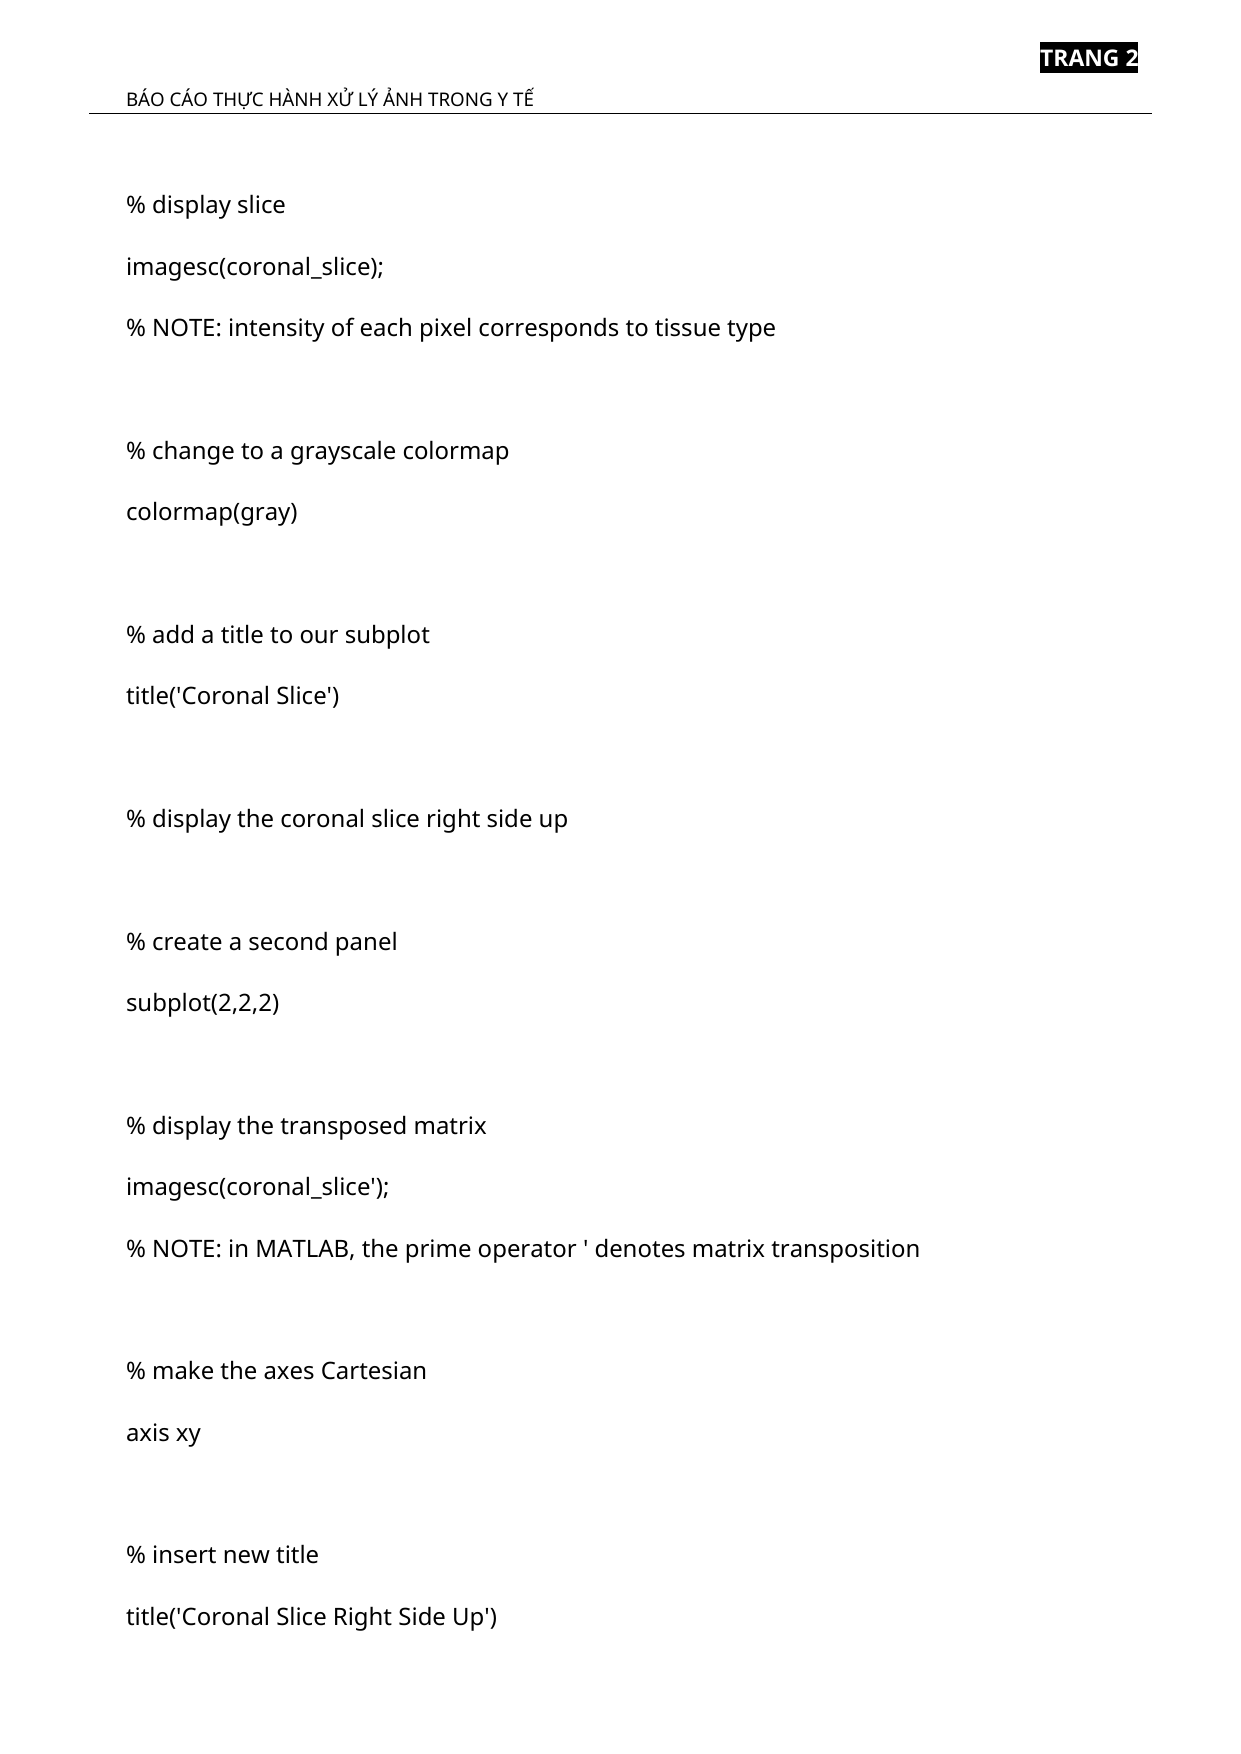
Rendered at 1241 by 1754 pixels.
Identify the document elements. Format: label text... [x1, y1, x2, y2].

text title('Coronal Slice') [89, 679, 1152, 712]
text % create a second panel [89, 924, 1152, 957]
text % NOTE: intensity of each pixel corresponds to tissue type [89, 311, 1152, 344]
text imagesc(coronal_slice); [89, 250, 1152, 282]
text % add a title to our subplot [89, 618, 1152, 650]
text % NOTE: in MATLAB, the prime operator ' denotes matrix transposition [89, 1231, 1152, 1264]
text subplot(2,2,2) [89, 986, 1152, 1018]
text % display the coronal slice right side up [89, 802, 1152, 834]
text axis xy [89, 1415, 1152, 1448]
text colormap(gray) [89, 495, 1152, 528]
text % insert new title [89, 1538, 1152, 1571]
text % display slice [89, 188, 1152, 221]
text % display the transposed matrix [89, 1109, 1152, 1141]
text title('Coronal Slice Right Side Up') [89, 1599, 1152, 1632]
text % change to a grayscale colormap [89, 434, 1152, 466]
text imagesc(coronal_slice'); [89, 1170, 1152, 1203]
text % make the axes Cartesian [89, 1354, 1152, 1387]
